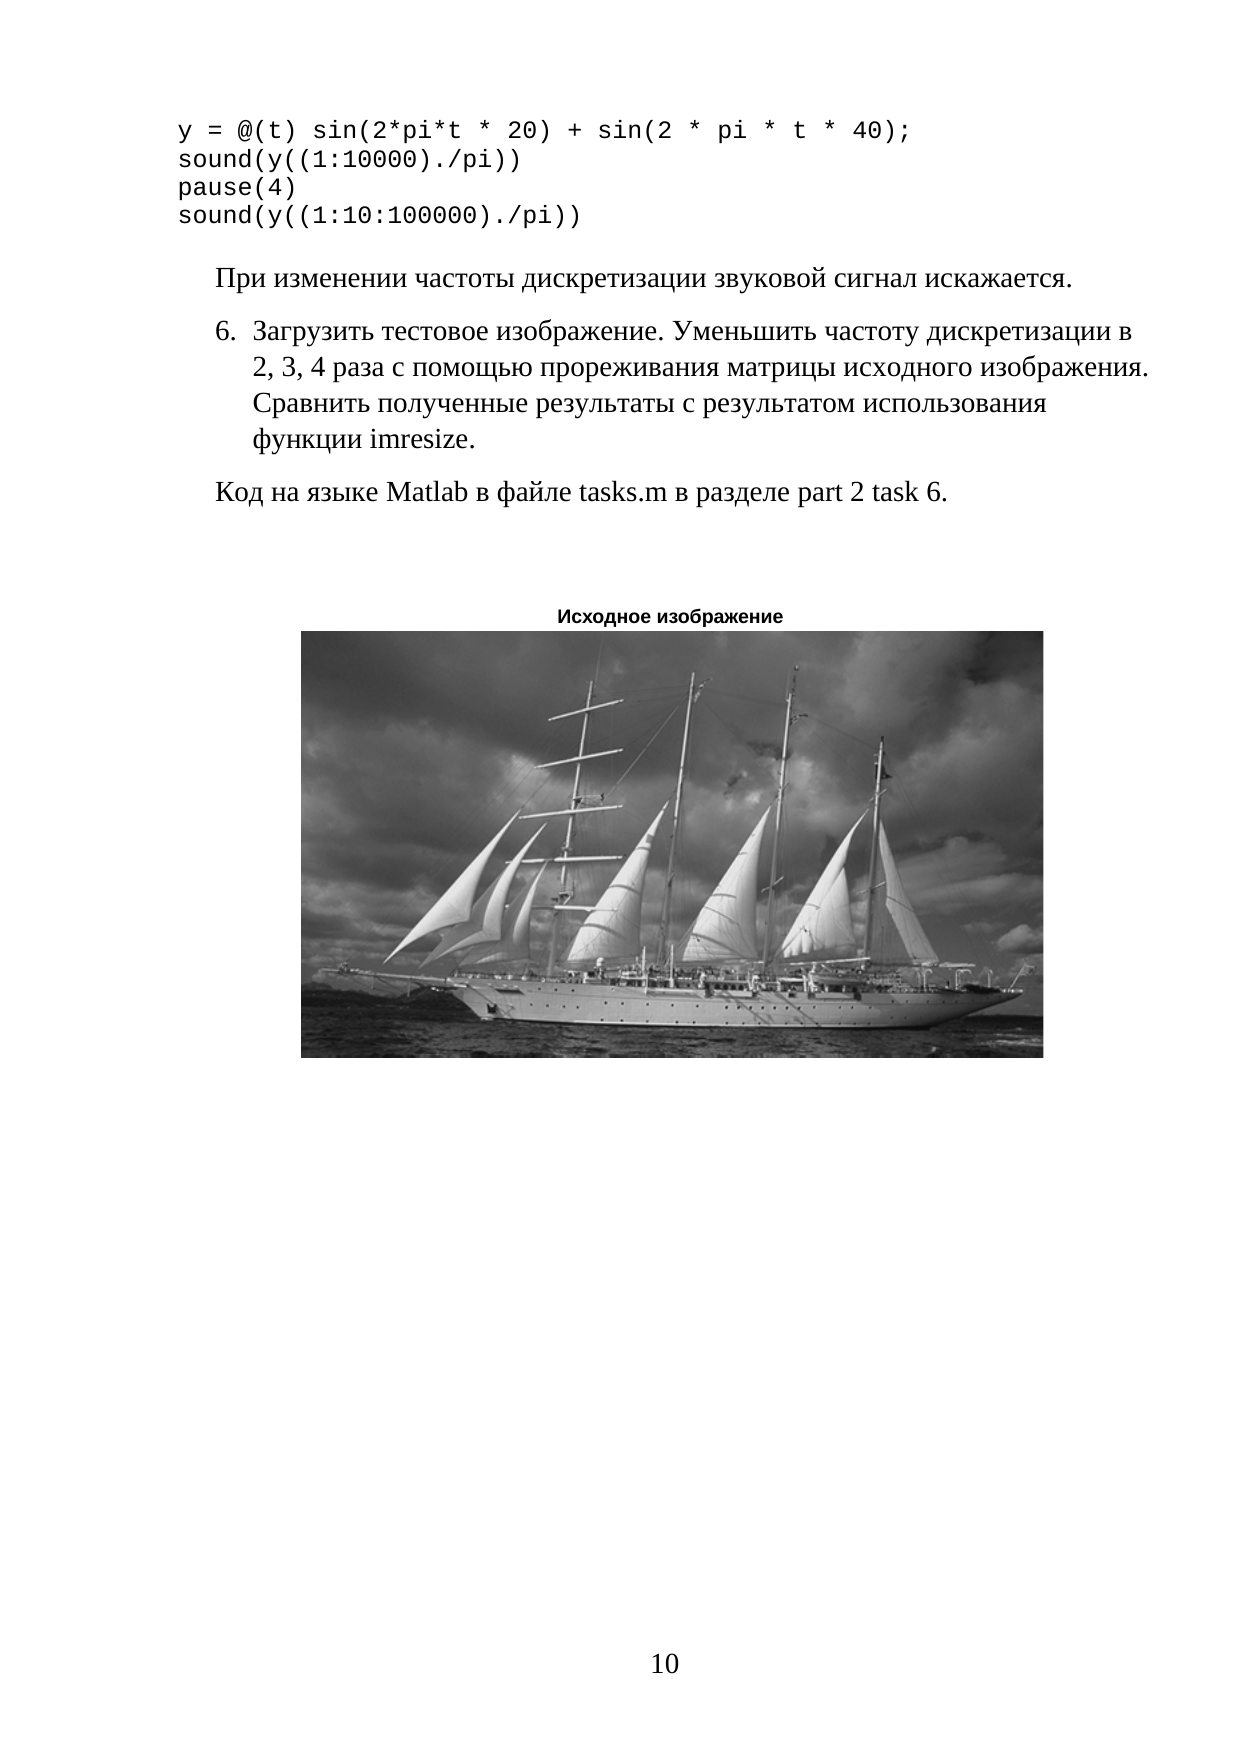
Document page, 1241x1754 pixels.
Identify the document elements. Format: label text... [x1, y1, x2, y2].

text y = @(t) sin(2*pi*t * 20) + sin(2 * pi * t * 40); [177, 118, 1152, 146]
list Загрузить тестовое изображение. Уменьшить частоту дискретизации в 2, 3, 4 раза с помощью прореживания матрицы исходного изображения. Сравнить полученные результаты с результатом использования функции imresize. [215, 313, 1152, 454]
text При изменении частоты дискретизации звуковой сигнал искажается. [215, 260, 1152, 293]
text pause(4) [177, 175, 1152, 203]
text Код на языке Matlab в файле tasks.m в разделе part 2 task 6. [215, 474, 1152, 507]
text sound(y((1:10:100000)./pi)) [177, 203, 1152, 231]
text sound(y((1:10000)./pi)) [177, 146, 1152, 175]
